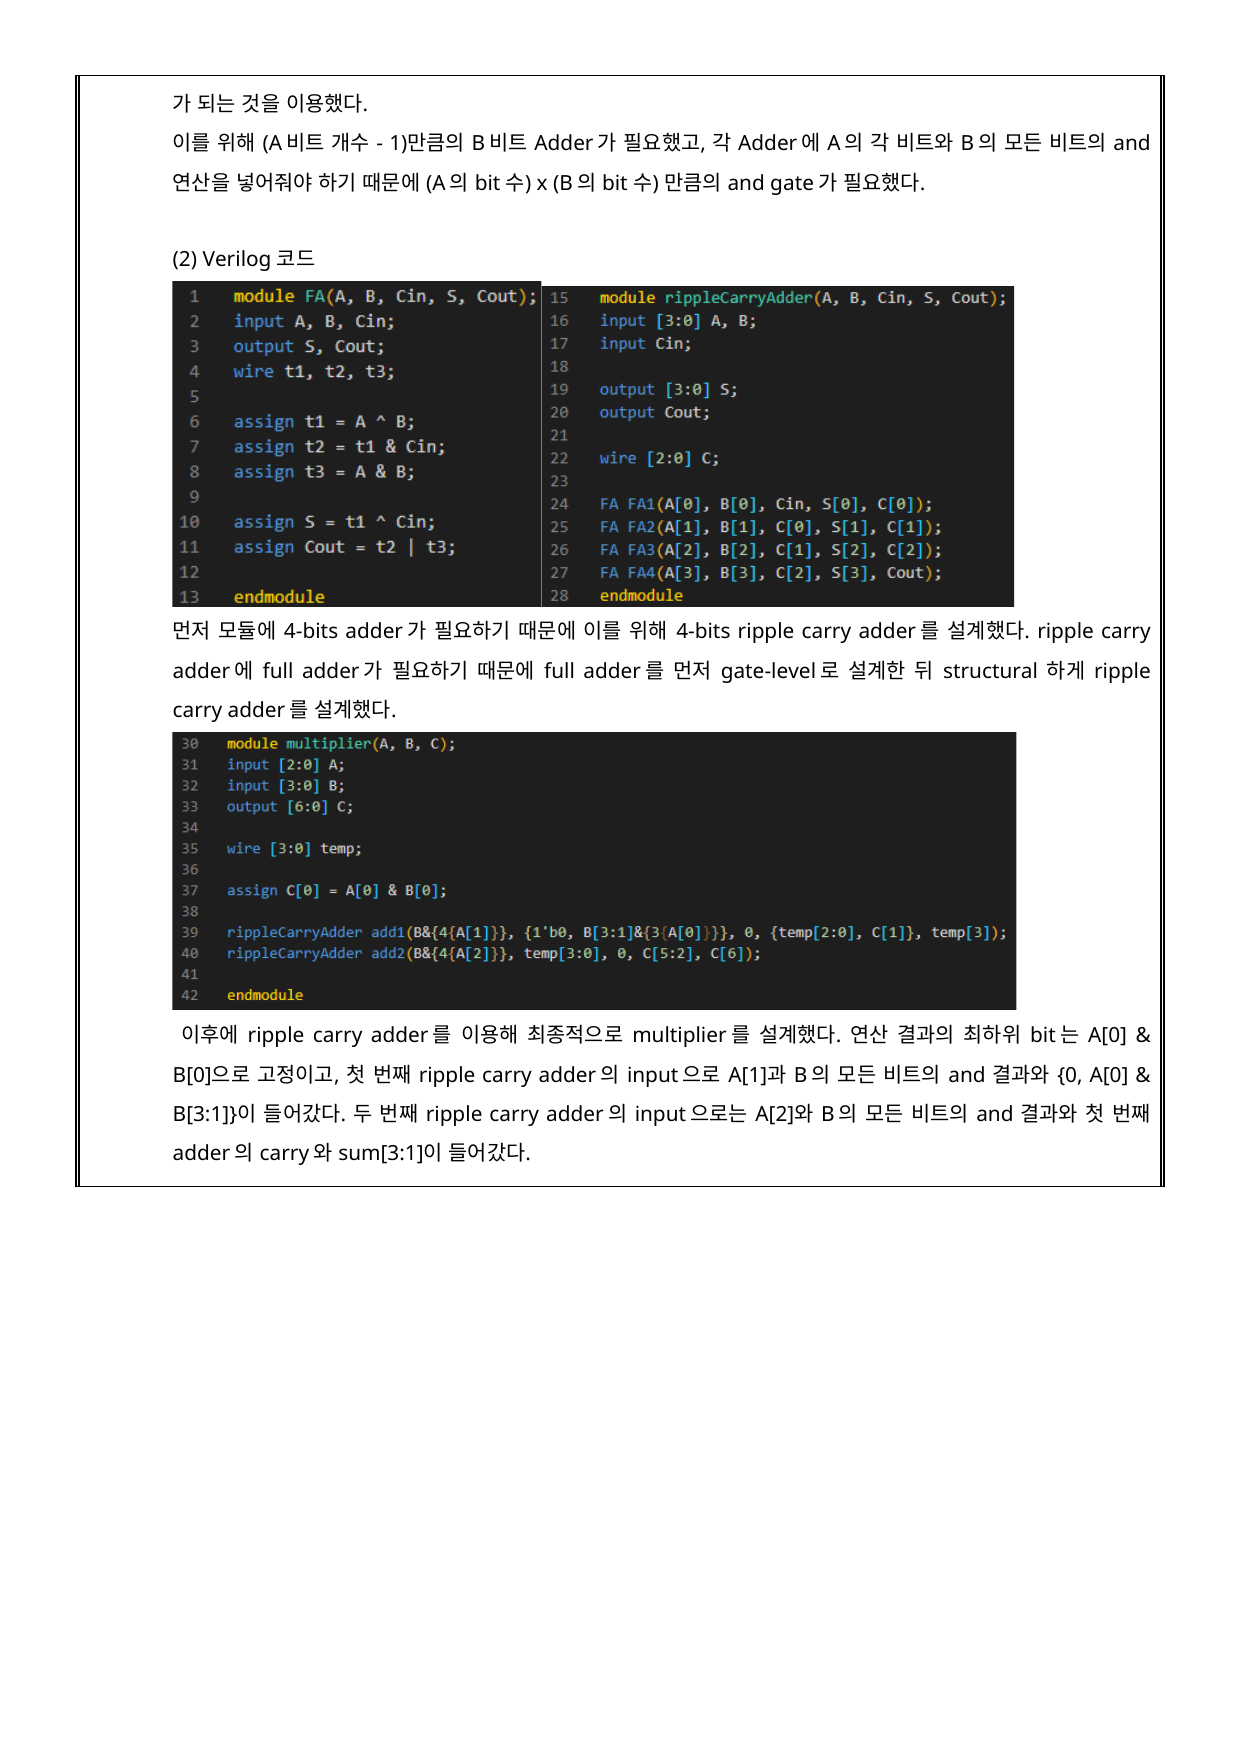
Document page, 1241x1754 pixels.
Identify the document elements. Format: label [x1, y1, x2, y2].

picture [172, 732, 1017, 1010]
picture [172, 281, 1015, 607]
table_cell [80, 76, 1160, 1186]
